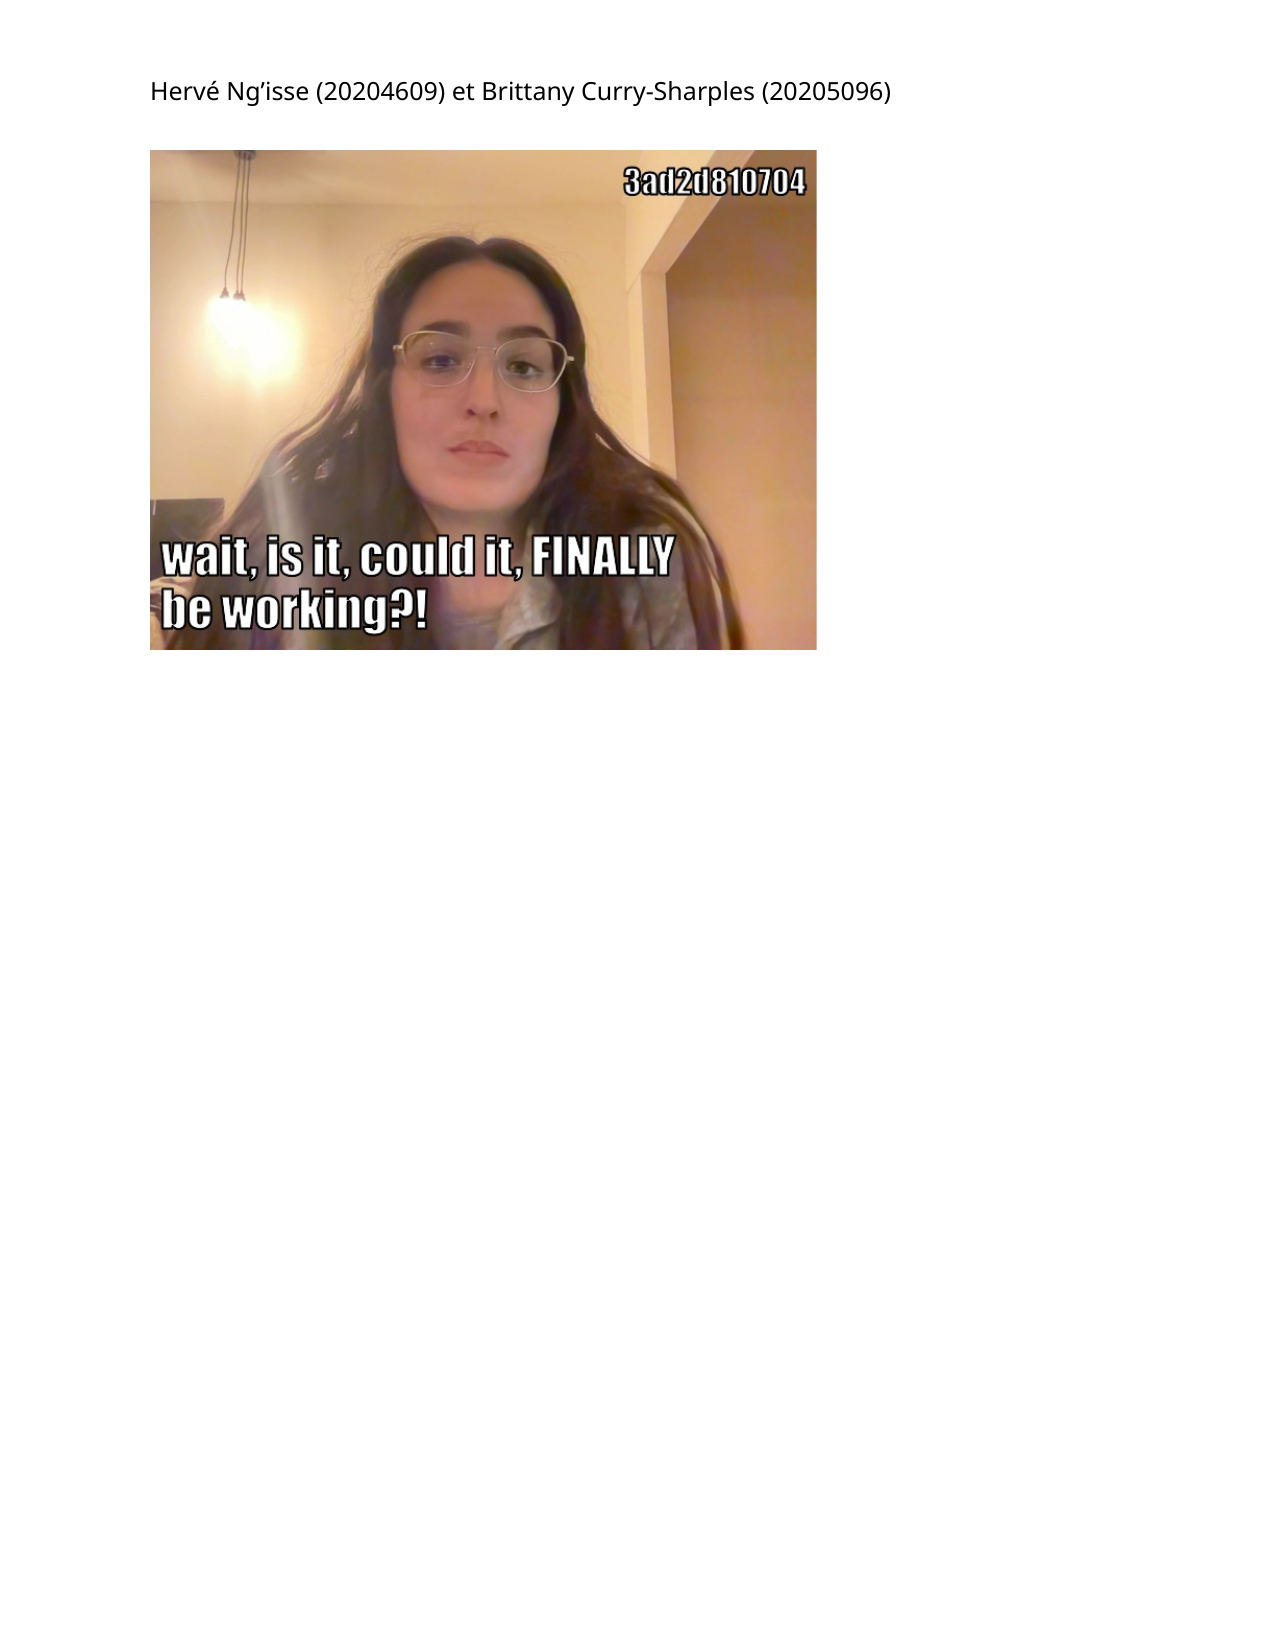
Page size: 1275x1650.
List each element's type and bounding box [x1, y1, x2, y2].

picture [150, 150, 817, 650]
